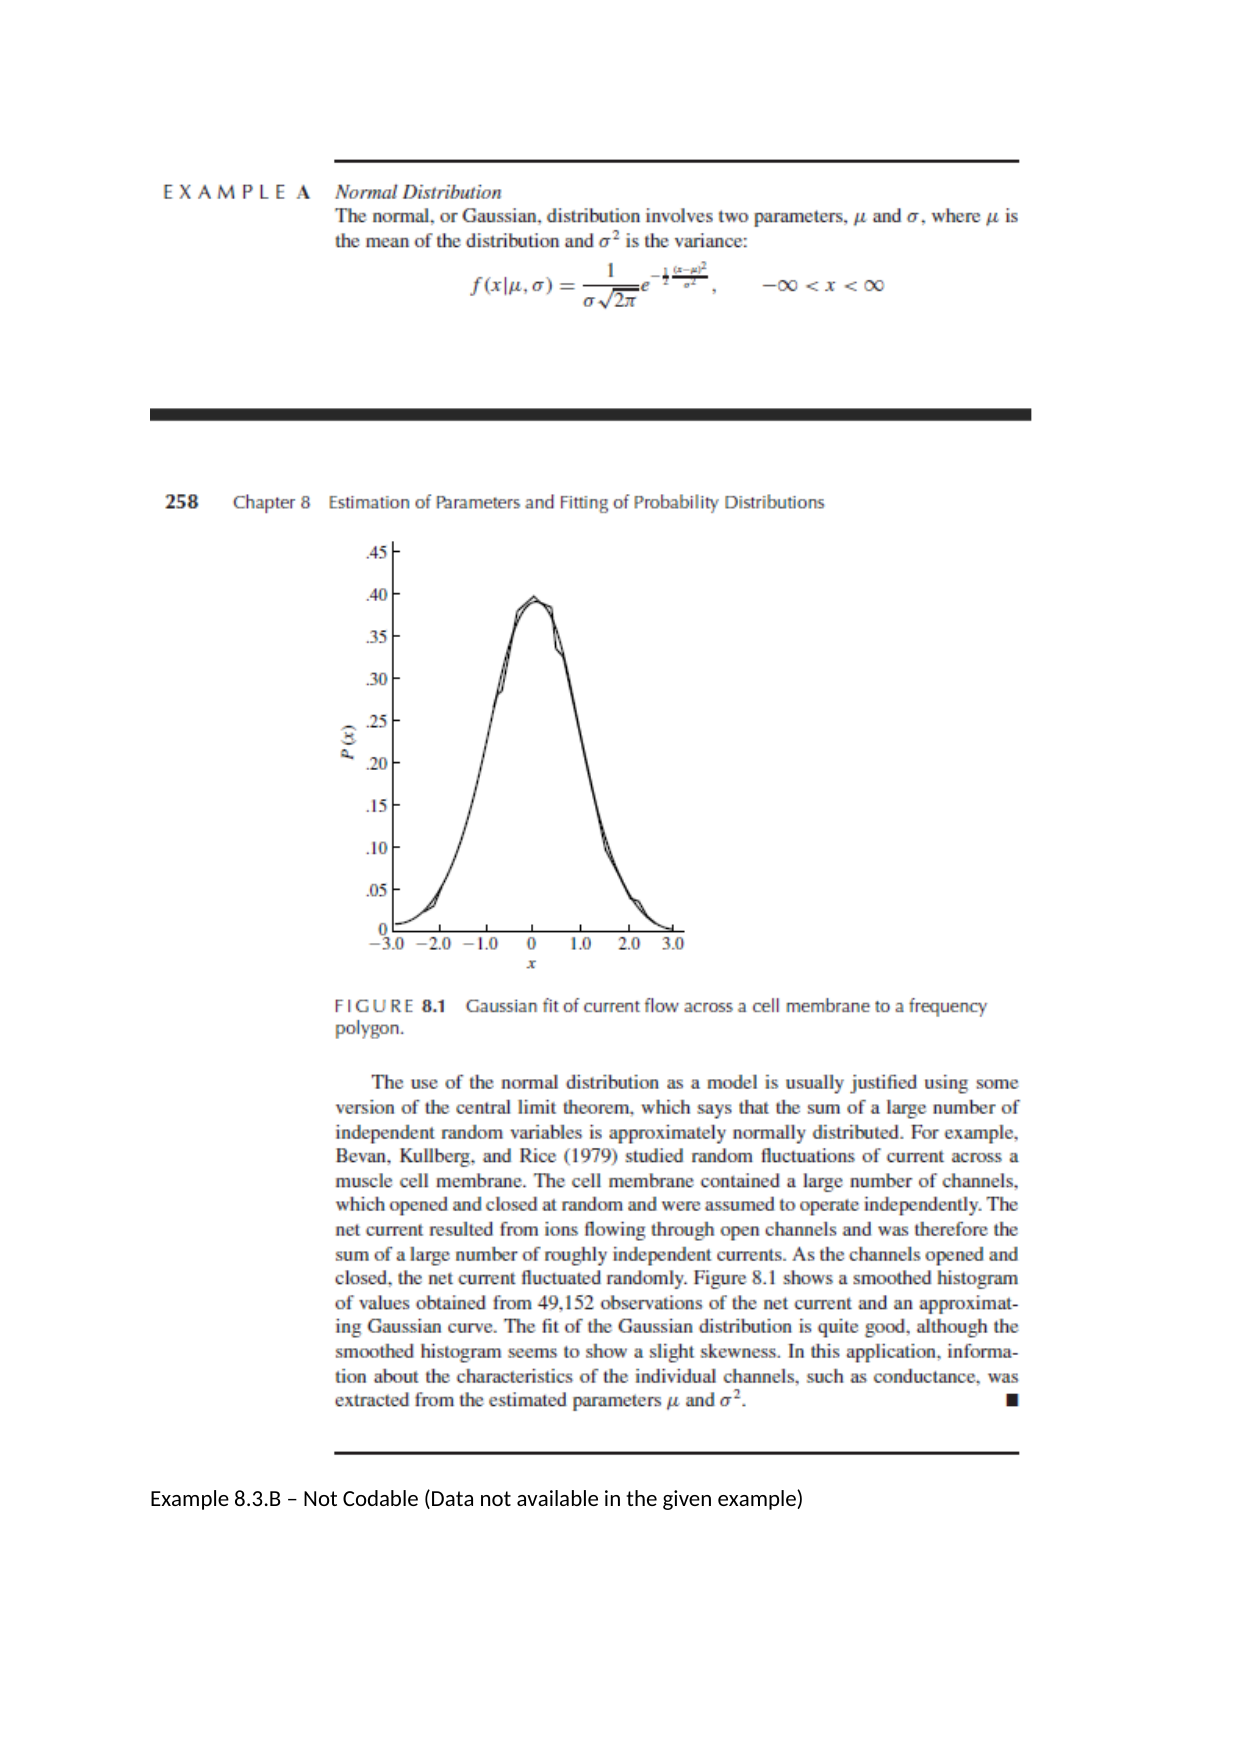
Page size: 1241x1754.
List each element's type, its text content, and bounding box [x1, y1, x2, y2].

picture [150, 150, 1032, 1466]
text Example 8.3.B – Not Codable (Data not available in the given example) [150, 1484, 1090, 1512]
